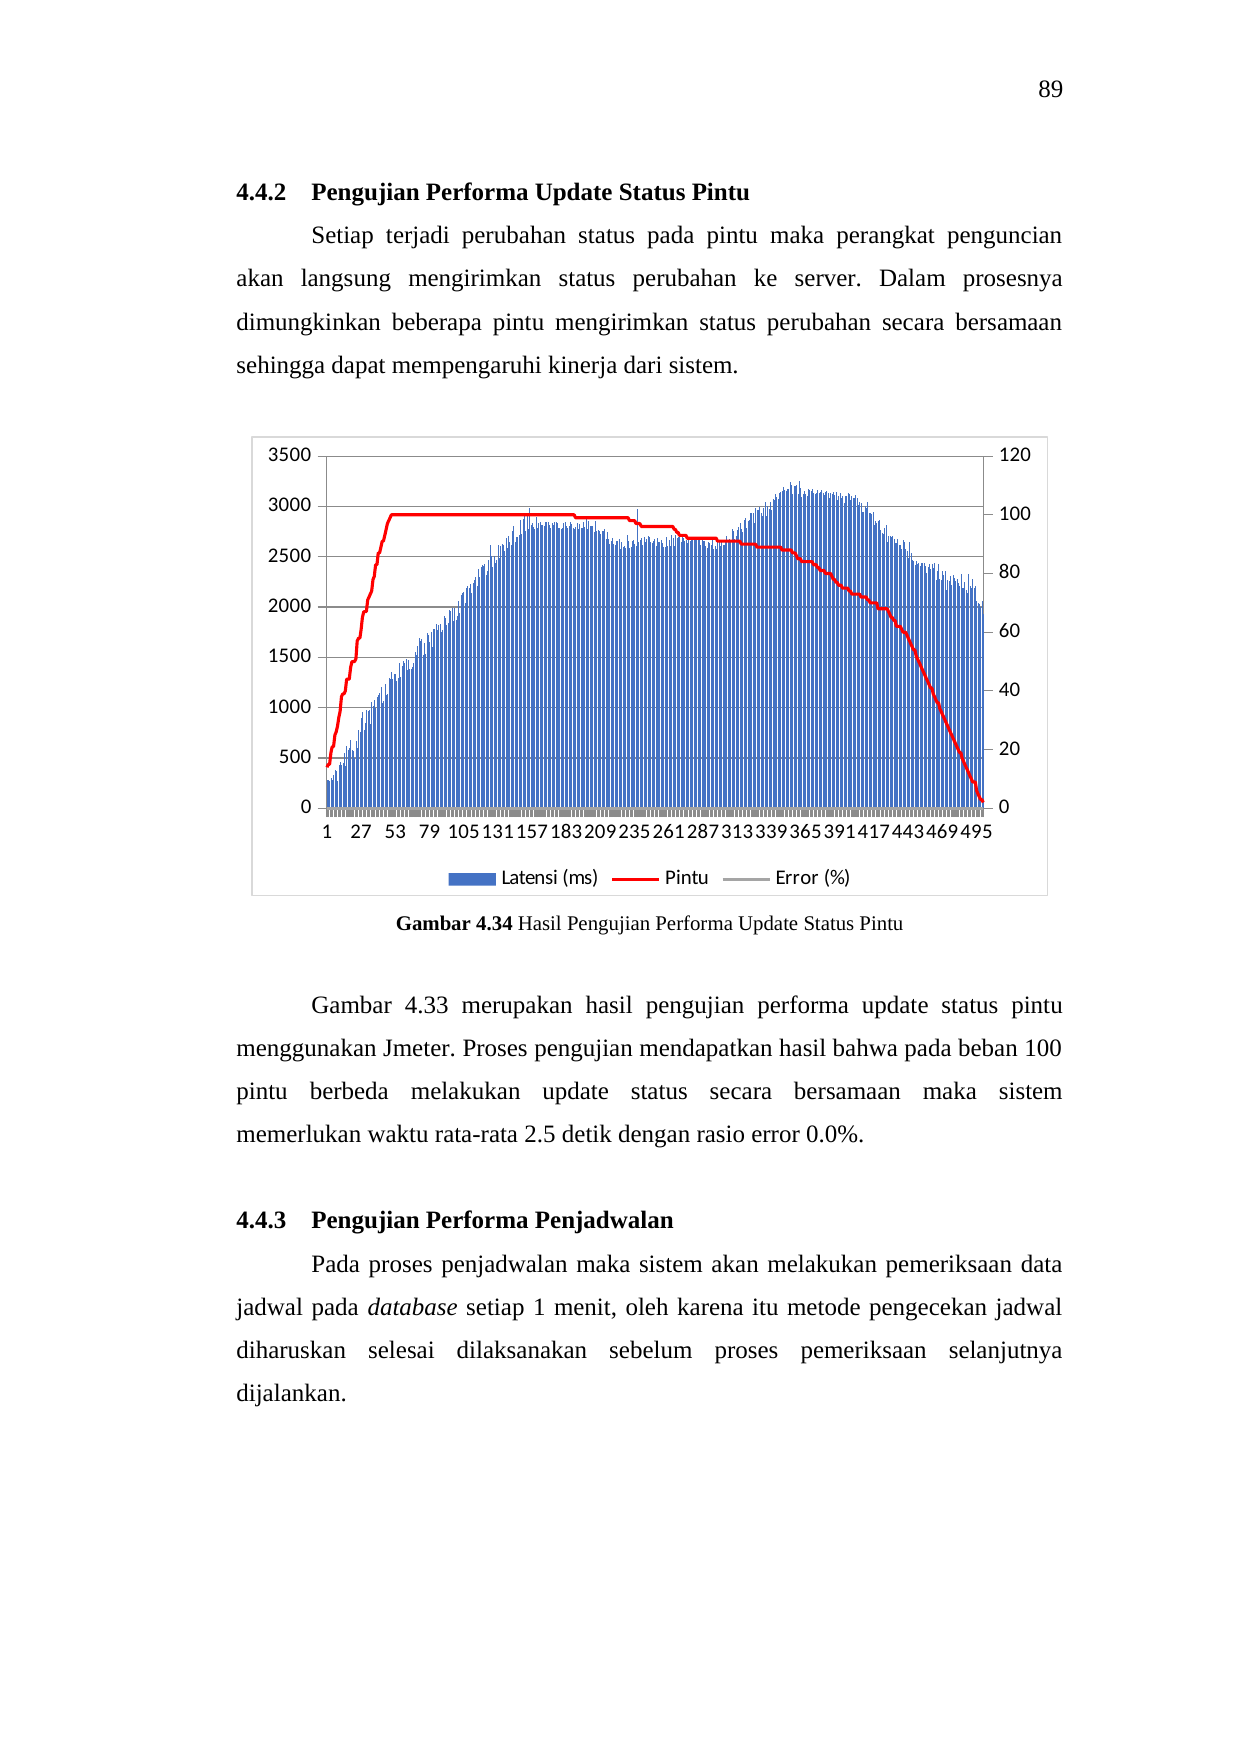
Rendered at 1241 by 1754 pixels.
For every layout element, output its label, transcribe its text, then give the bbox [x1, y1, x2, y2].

text Setiap terjadi perubahan status pada pintu maka perangkat penguncian akan langsung mengirimkan status perubahan ke server. Dalam prosesnya dimungkinkan beberapa pintu mengirimkan status perubahan secara bersamaan sehingga dapat mempengaruhi kinerja dari sistem. [236, 220, 1063, 378]
text Gambar 4.34 Hasil Pengujian Performa Update Status Pintu [236, 911, 1063, 935]
text Gambar 4.33 merupakan hasil pengujian performa update status pintu menggunakan Jmeter. Proses pengujian mendapatkan hasil bahwa pada beban 100 pintu berbeda melakukan update status secara bersamaan maka sistem memerlukan waktu rata-rata 2.5 detik dengan rasio error 0.0%. [236, 990, 1063, 1148]
text Pada proses penjadwalan maka sistem akan melakukan pemeriksaan data jadwal pada database setiap 1 menit, oleh karena itu metode pengecekan jadwal diharuskan selesai dilaksanakan sebelum proses pemeriksaan selanjutnya dijalankan. [236, 1249, 1063, 1407]
text Pengujian Performa Update Status Pintu [236, 177, 1063, 206]
text Pengujian Performa Penjadwalan [236, 1206, 1063, 1234]
